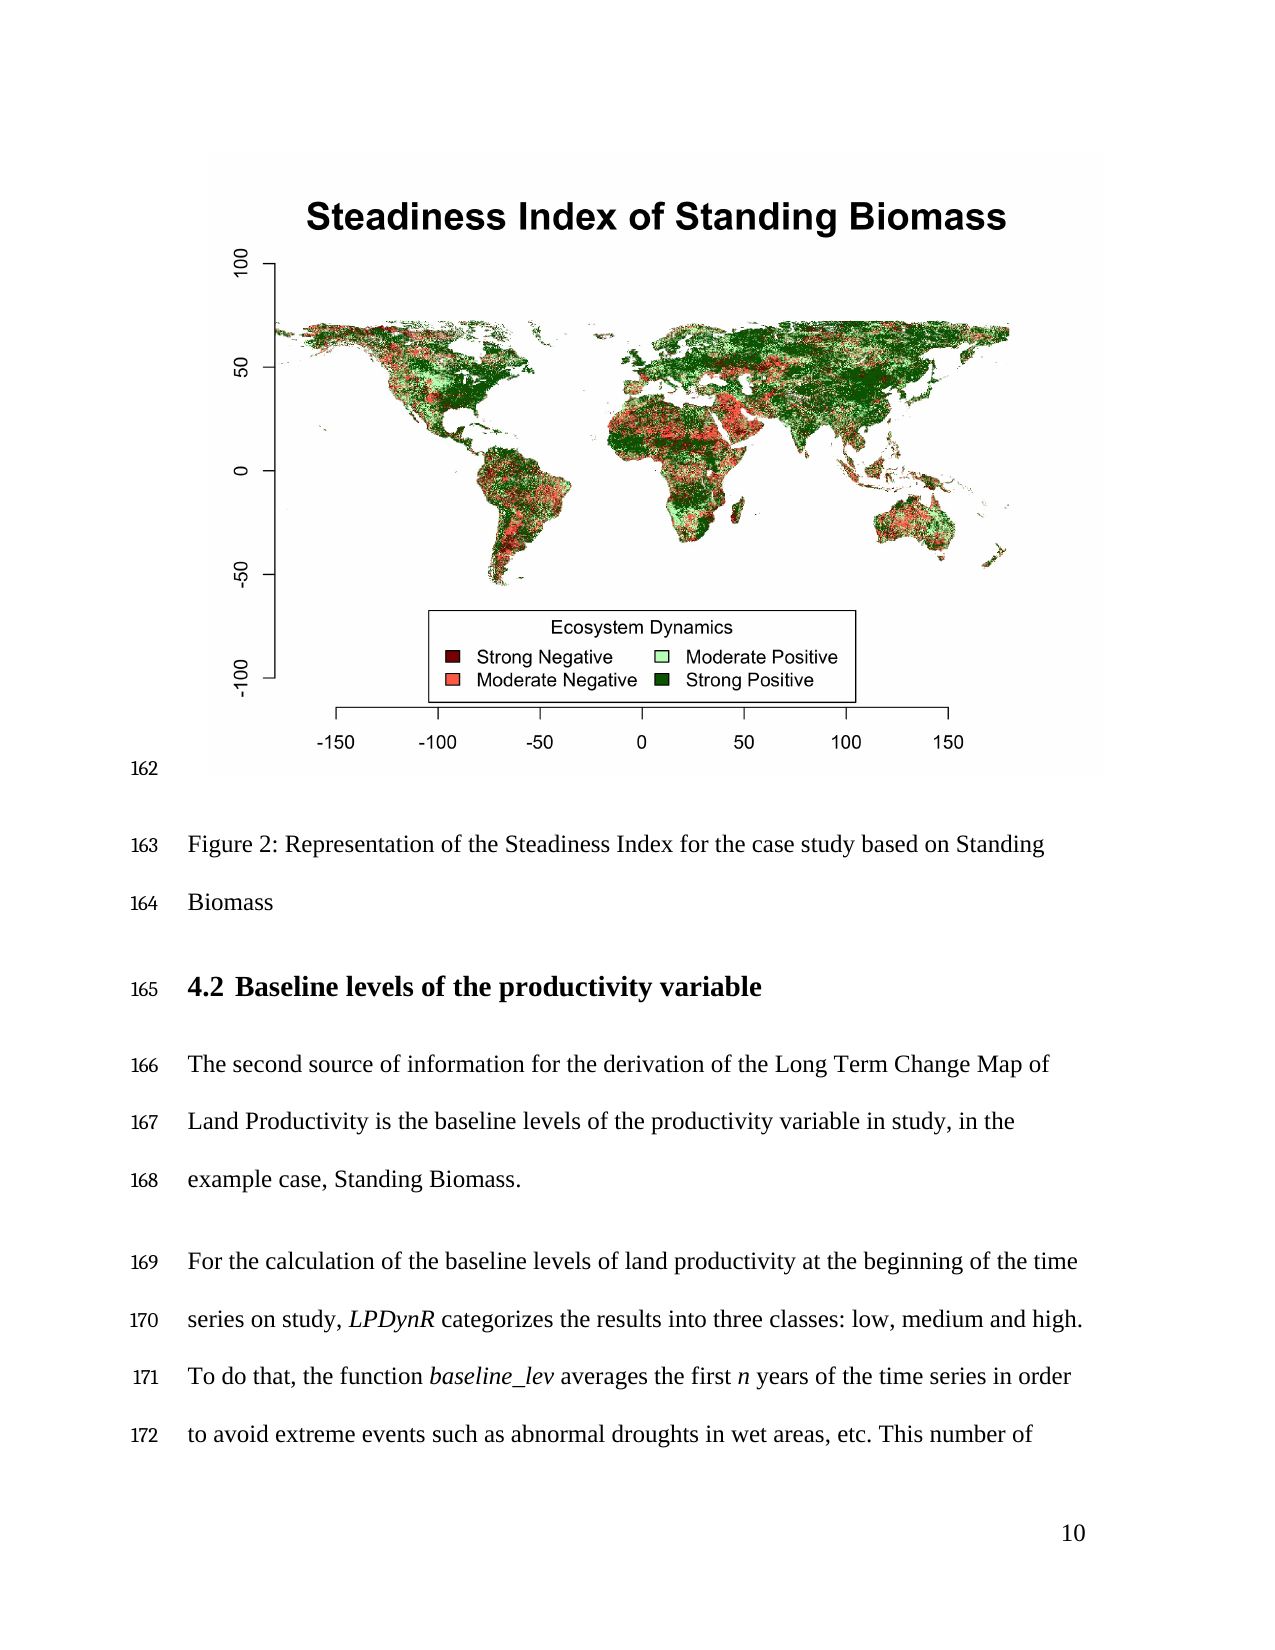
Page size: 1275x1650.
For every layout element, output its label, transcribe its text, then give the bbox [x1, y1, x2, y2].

subtitle Baseline levels of the productivity variable [187, 969, 1087, 1003]
text The second source of information for the derivation of the Long Term Change Map of Land Productivity is the baseline levels of the productivity variable in study, in the example case, Standing Biomass. [187, 1049, 1087, 1192]
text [187, 1246, 1087, 1447]
picture [206, 150, 1107, 776]
